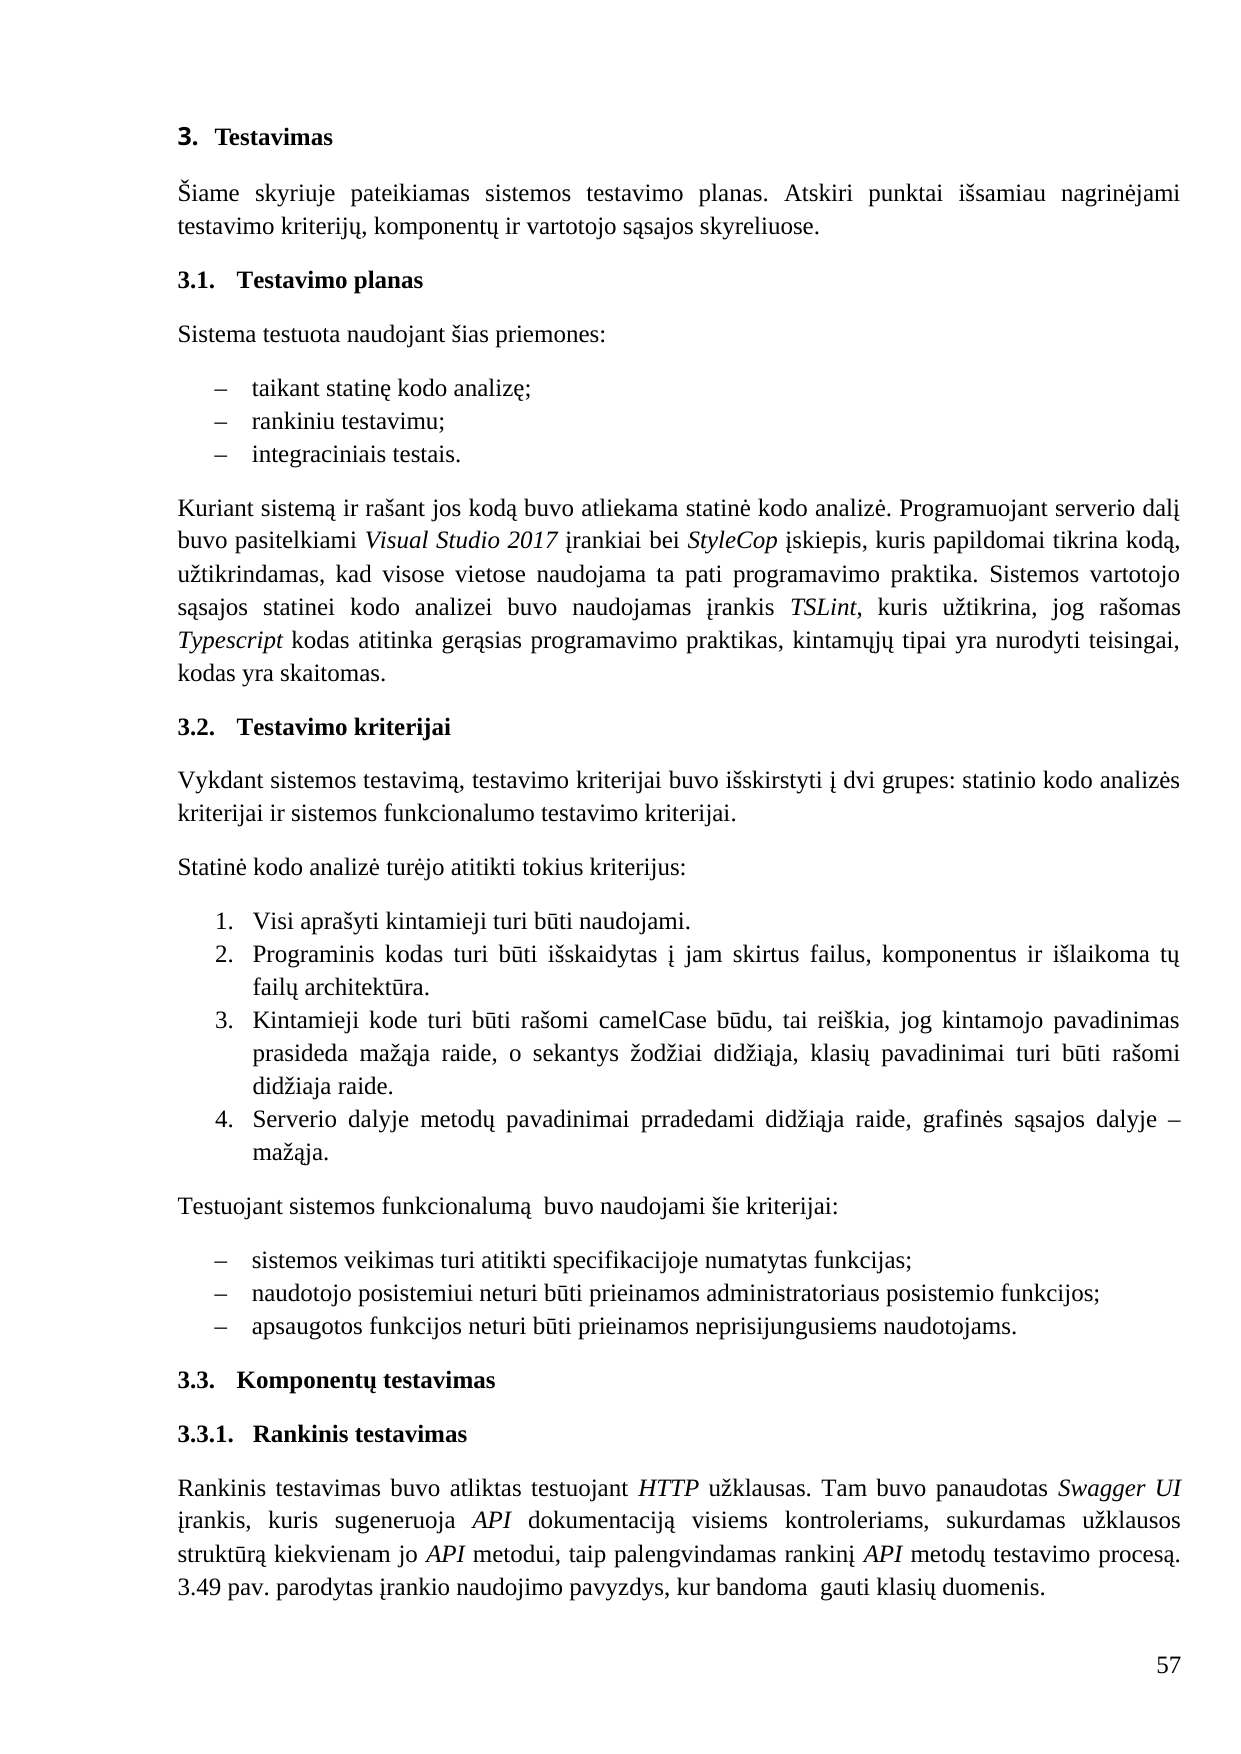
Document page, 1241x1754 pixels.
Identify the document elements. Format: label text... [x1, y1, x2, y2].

list Programinis kodas turi būti išskaidytas į jam skirtus failus, komponentus ir išlaikoma tų failų architektūra. [215, 939, 1181, 1001]
list Visi aprašyti kintamieji turi būti naudojami. [215, 906, 1181, 935]
list naudotojo posistemiui neturi būti prieinamos administratoriaus posistemio funkcijos; [214, 1278, 1181, 1307]
text Kuriant sistemą ir rašant jos kodą buvo atliekama statinė kodo analizė. Programuojant serverio dalį buvo pasitelkiami Visual Studio 2017 įrankiai bei StyleCop įskiepis, kuris papildomai tikrina kodą, užtikrindamas, kad visose vietose naudojama ta pati programavimo praktika. Sistemos vartotojo sąsajos statinei kodo analizei buvo naudojamas įrankis TSLint, kuris užtikrina, jog rašomas Typescript kodas atitinka gerąsias programavimo praktikas, kintamųjų tipai yra nurodyti teisingai, kodas yra skaitomas. [177, 493, 1181, 686]
list Kintamieji kode turi būti rašomi camelCase būdu, tai reiškia, jog kintamojo pavadinimas prasideda mažąja raide, o sekantys žodžiai didžiąja, klasių pavadinimai turi būti rašomi didžiaja raide. [215, 1005, 1181, 1100]
list integraciniais testais. [214, 439, 1181, 467]
text Statinė kodo analizė turėjo atitikti tokius kriterijus: [177, 852, 1181, 881]
subtitle Testavimo kriterijai [177, 712, 1181, 740]
list taikant statinę kodo analizę; [214, 373, 1181, 401]
text Vykdant sistemos testavimą, testavimo kriterijai buvo išskirstyti į dvi grupes: statinio kodo analizės kriterijai ir sistemos funkcionalumo testavimo kriterijai. [177, 765, 1181, 827]
list rankiniu testavimu; [214, 406, 1181, 434]
subtitle Komponentų testavimas [177, 1365, 1181, 1394]
text Sistema testuota naudojant šias priemones: [177, 319, 1181, 348]
text Šiame skyriuje pateikiamas sistemos testavimo planas. Atskiri punktai išsamiau nagrinėjami testavimo kriterijų, komponentų ir vartotojo sąsajos skyreliuose. [177, 178, 1181, 240]
list apsaugotos funkcijos neturi būti prieinamos neprisijungusiems naudotojams. [214, 1311, 1181, 1340]
subtitle Testavimas [177, 118, 1181, 152]
text Testuojant sistemos funkcionalumą buvo naudojami šie kriterijai: [177, 1191, 1181, 1220]
subtitle Testavimo planas [177, 265, 1181, 294]
list sistemos veikimas turi atitikti specifikacijoje numatytas funkcijas; [214, 1245, 1181, 1274]
subtitle Rankinis testavimas [177, 1419, 1181, 1447]
list Serverio dalyje metodų pavadinimai prradedami didžiąja raide, grafinės sąsajos dalyje – mažąja. [215, 1104, 1181, 1166]
